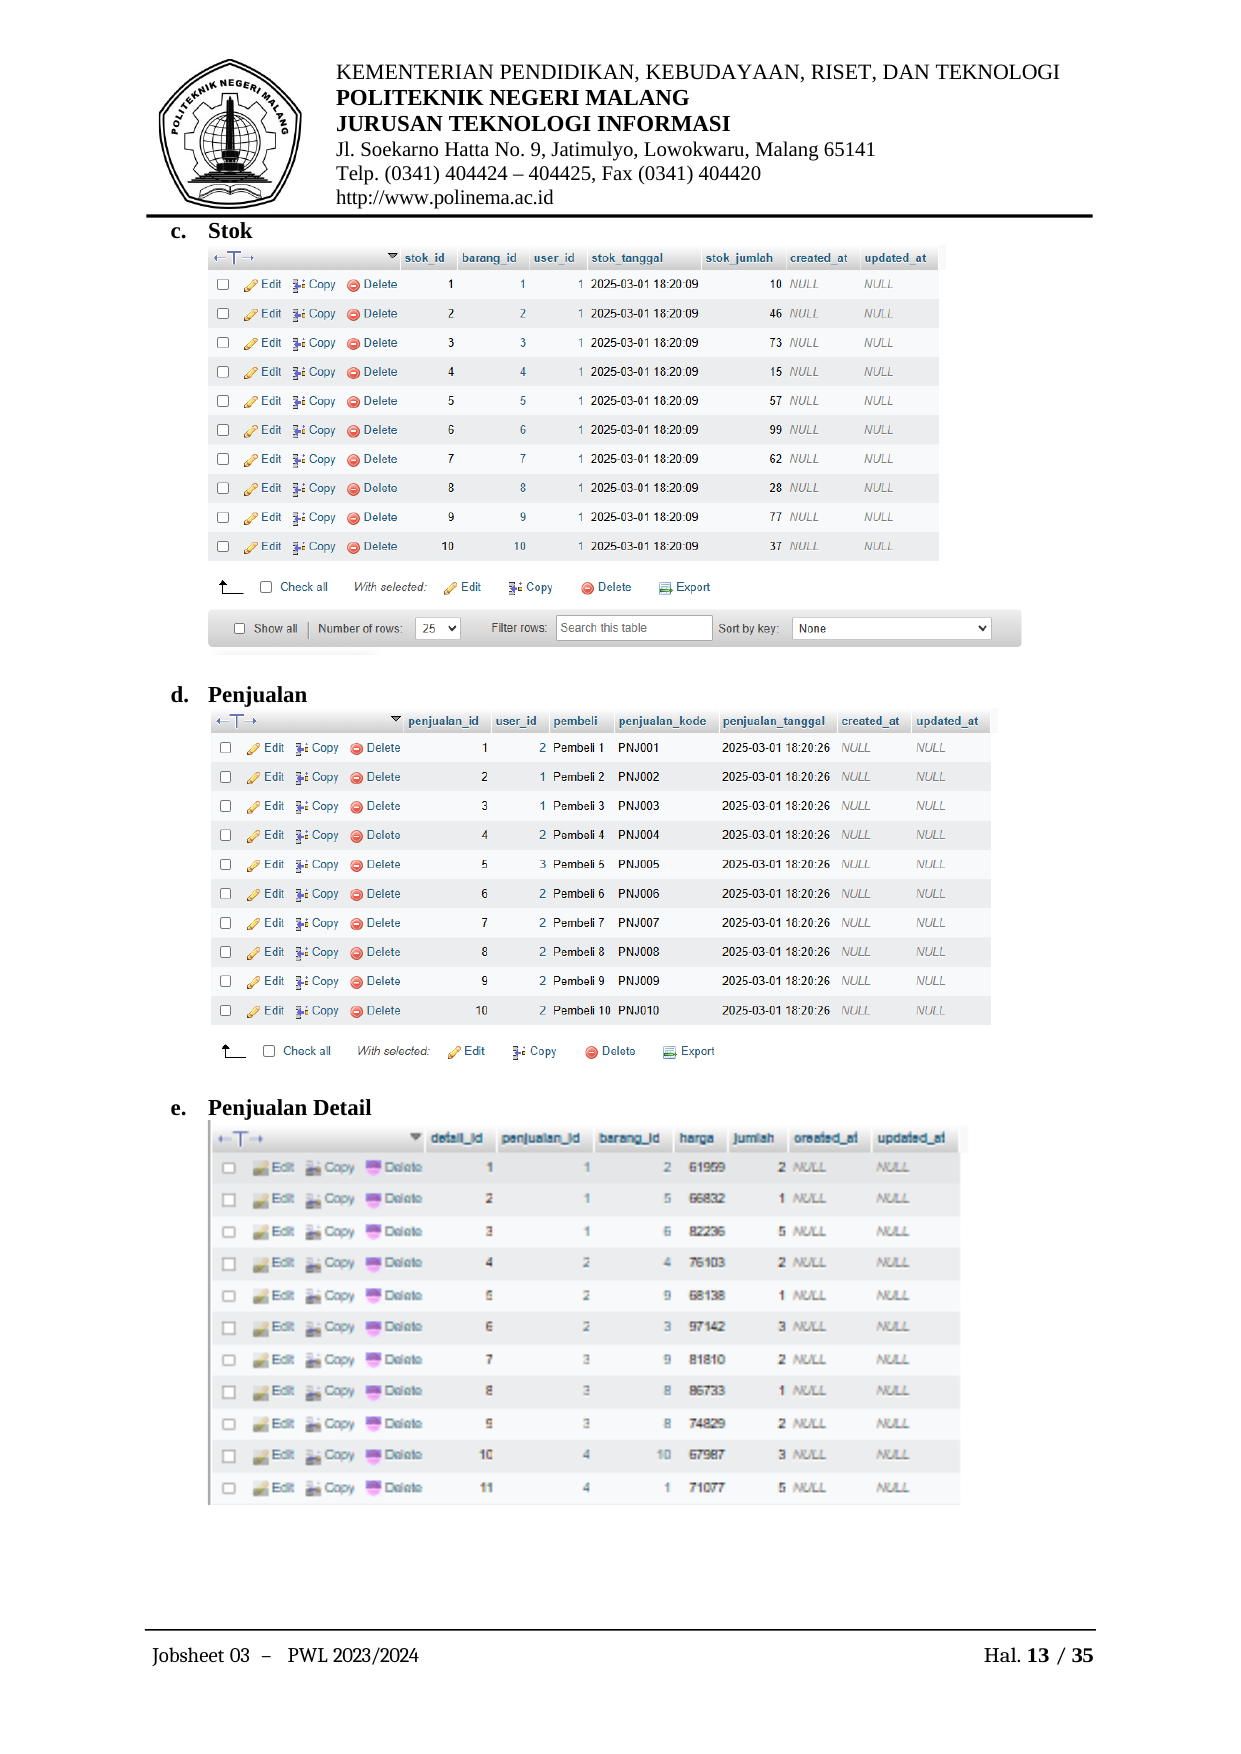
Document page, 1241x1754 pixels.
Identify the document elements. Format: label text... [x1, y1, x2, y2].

list Stok [170, 217, 1107, 243]
picture [207, 1120, 980, 1505]
list Penjualan [170, 681, 1107, 707]
list Penjualan Detail [170, 1094, 1107, 1120]
picture [207, 707, 1016, 1068]
picture [207, 243, 1029, 655]
picture [158, 59, 302, 209]
